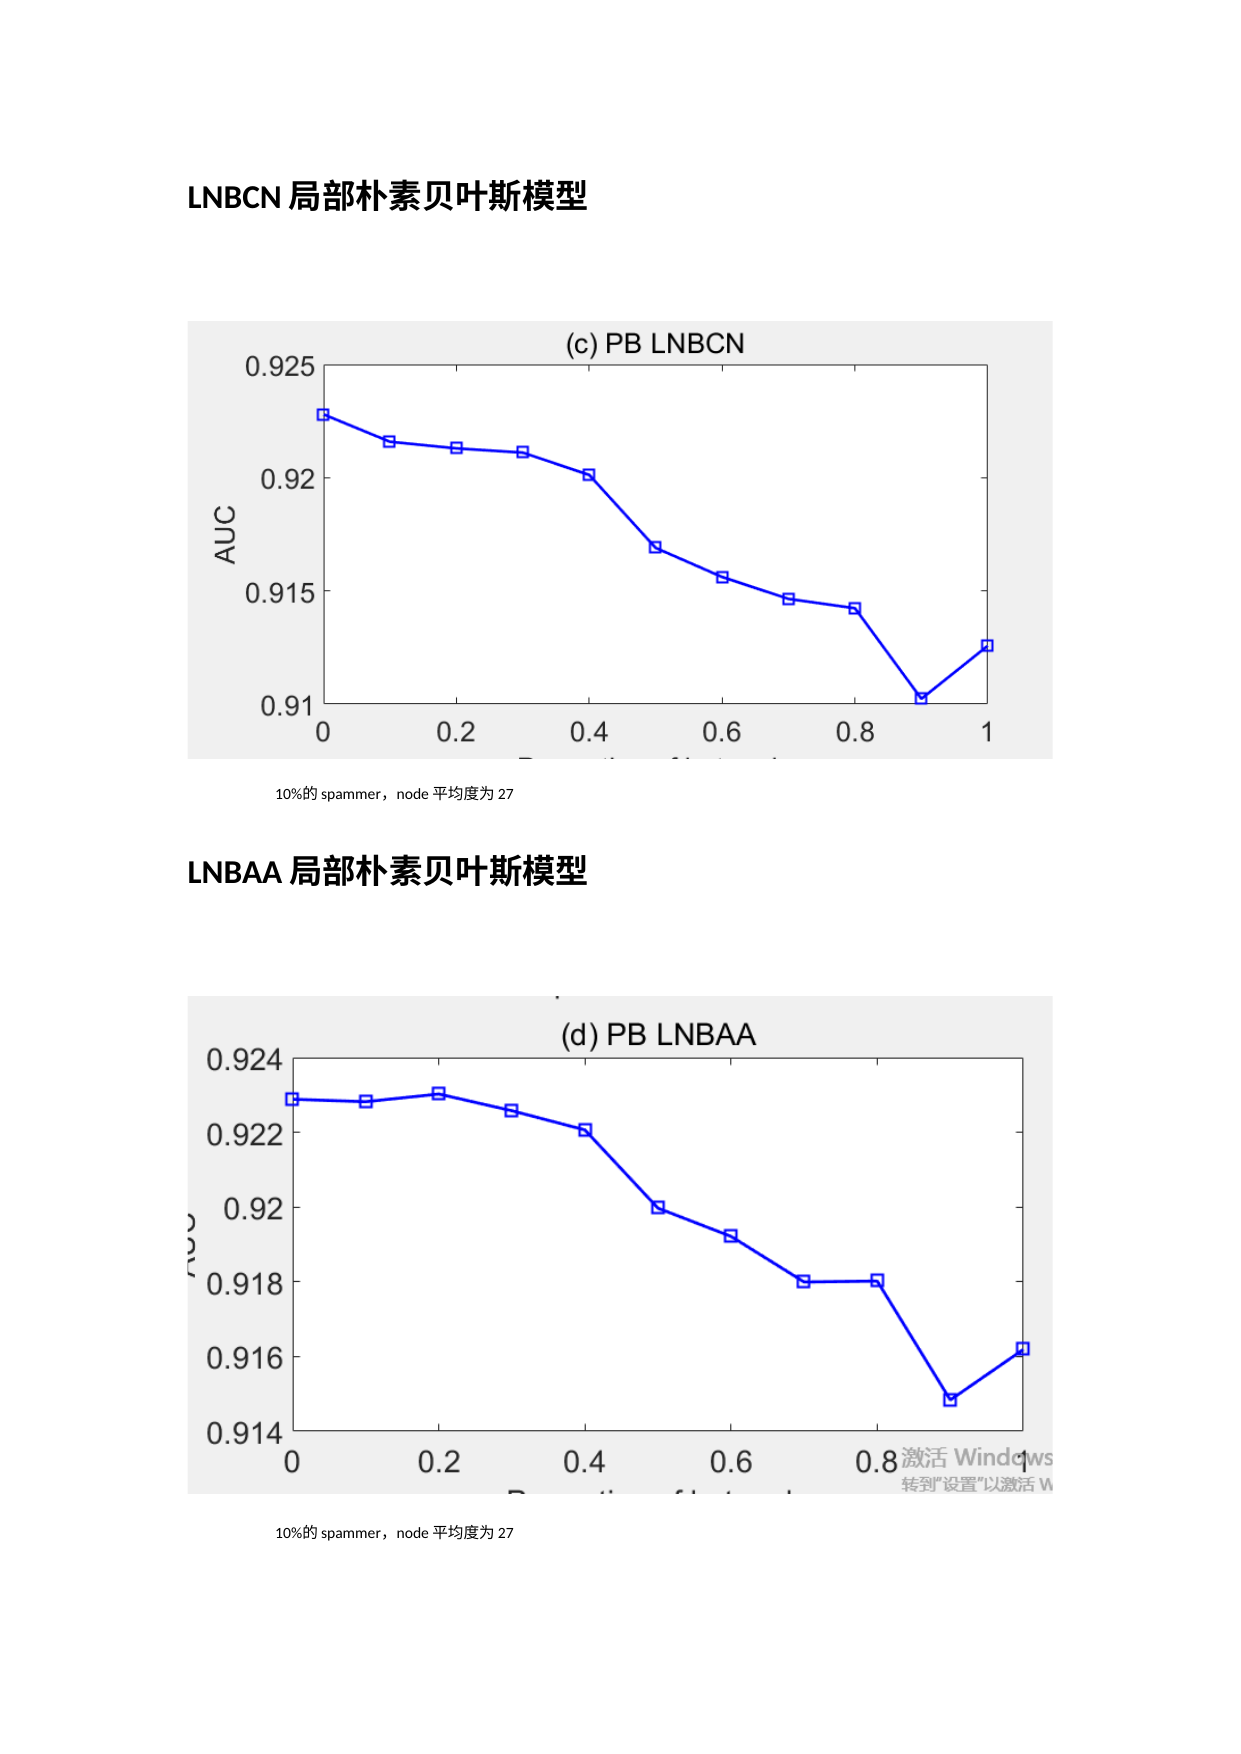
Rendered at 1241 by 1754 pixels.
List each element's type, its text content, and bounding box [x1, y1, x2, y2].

text 10%的spammer，node平均度为27 [231, 1516, 1053, 1548]
subtitle LNBCN局部朴素贝叶斯模型 [187, 162, 1053, 227]
picture [187, 321, 1053, 759]
text 10%的spammer，node平均度为27 [231, 777, 1053, 809]
subtitle LNBAA局部朴素贝叶斯模型 [187, 836, 1053, 901]
picture [187, 996, 1053, 1494]
